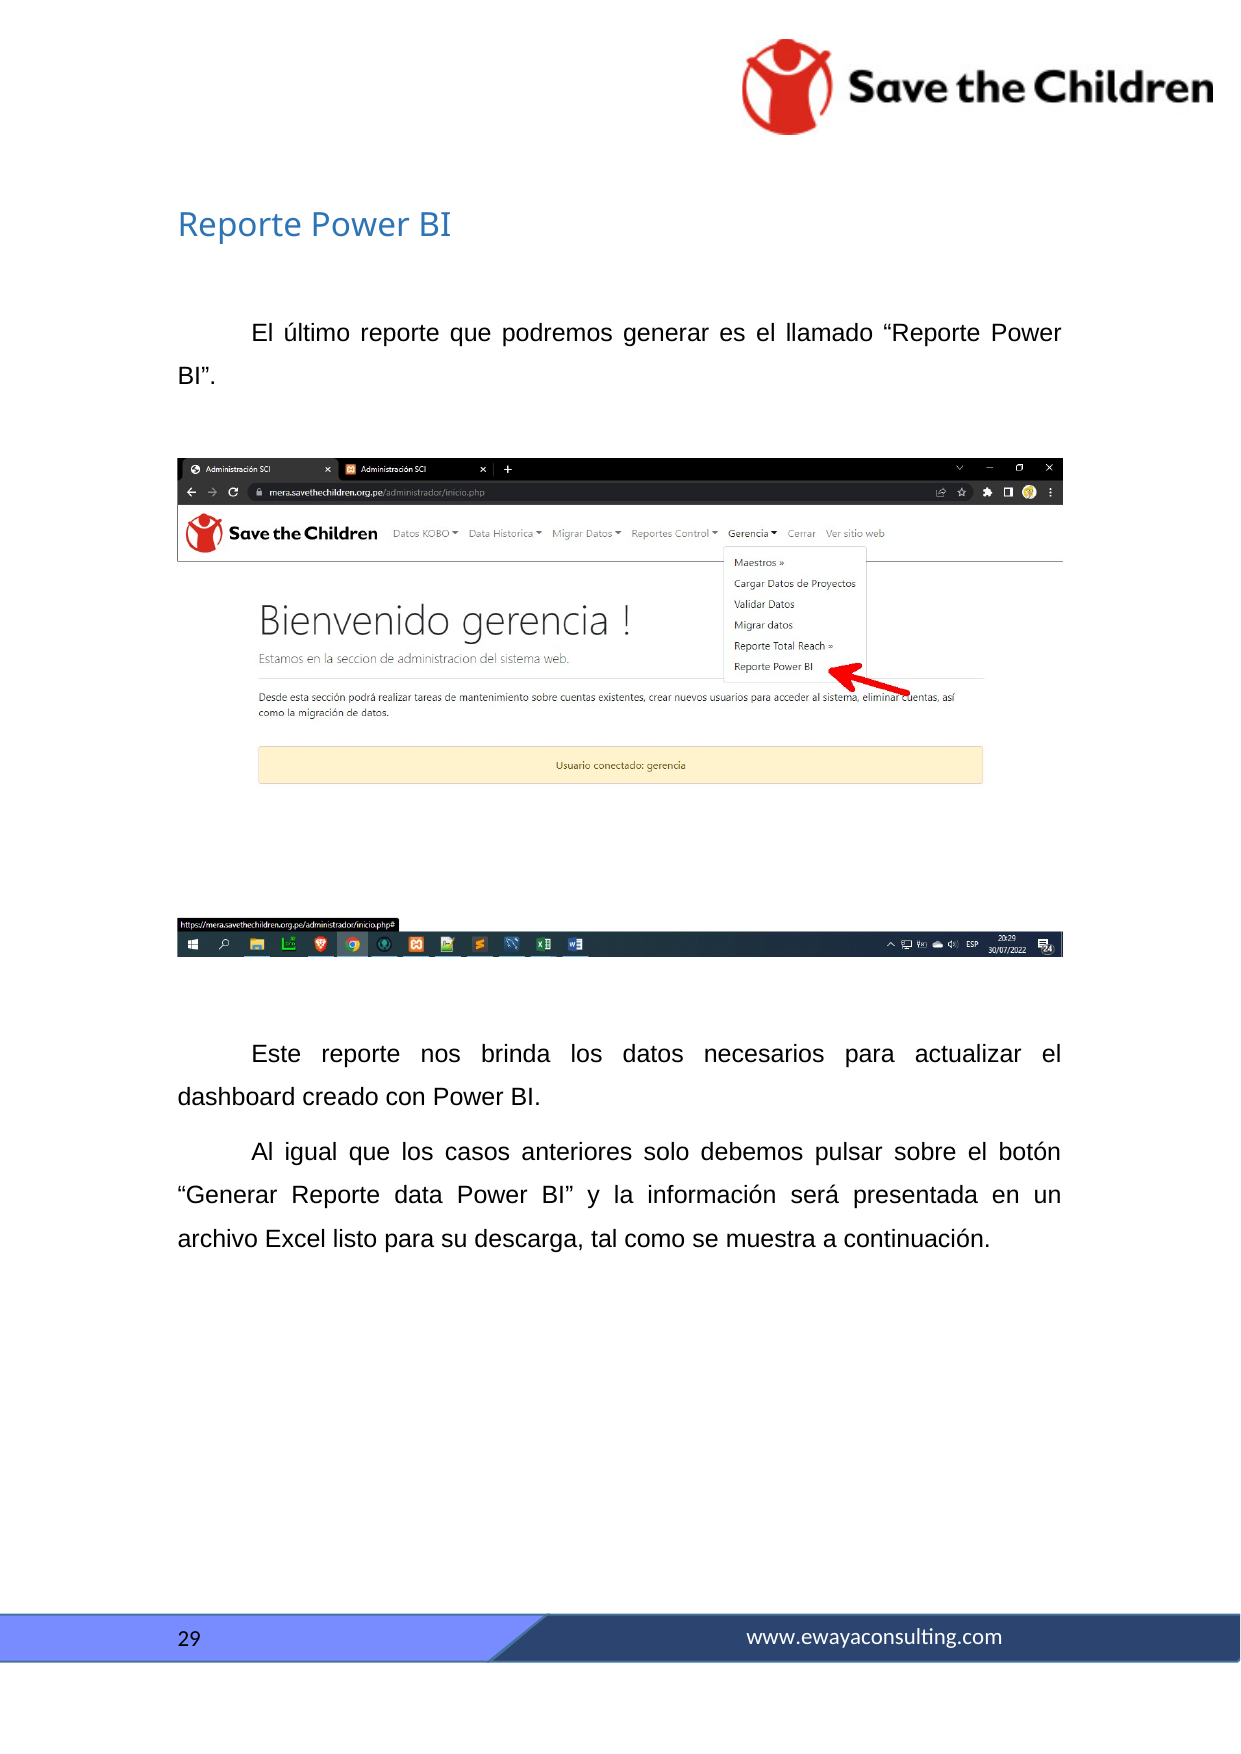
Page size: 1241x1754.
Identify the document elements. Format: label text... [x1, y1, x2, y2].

text Al igual que los casos anteriores solo debemos pulsar sobre el botón “Generar Reporte data Power BI” y la información será presentada en un archivo Excel listo para su descarga, tal como se muestra a continuación. [177, 1137, 1063, 1252]
picture [177, 458, 1063, 957]
subtitle Reporte Power BI [177, 201, 1063, 246]
text Este reporte nos brinda los datos necesarios para actualizar el dashboard creado con Power BI. [177, 1038, 1063, 1110]
text El último reporte que podremos generar es el llamado “Reporte Power BI”. [177, 318, 1063, 389]
picture [742, 39, 1213, 135]
